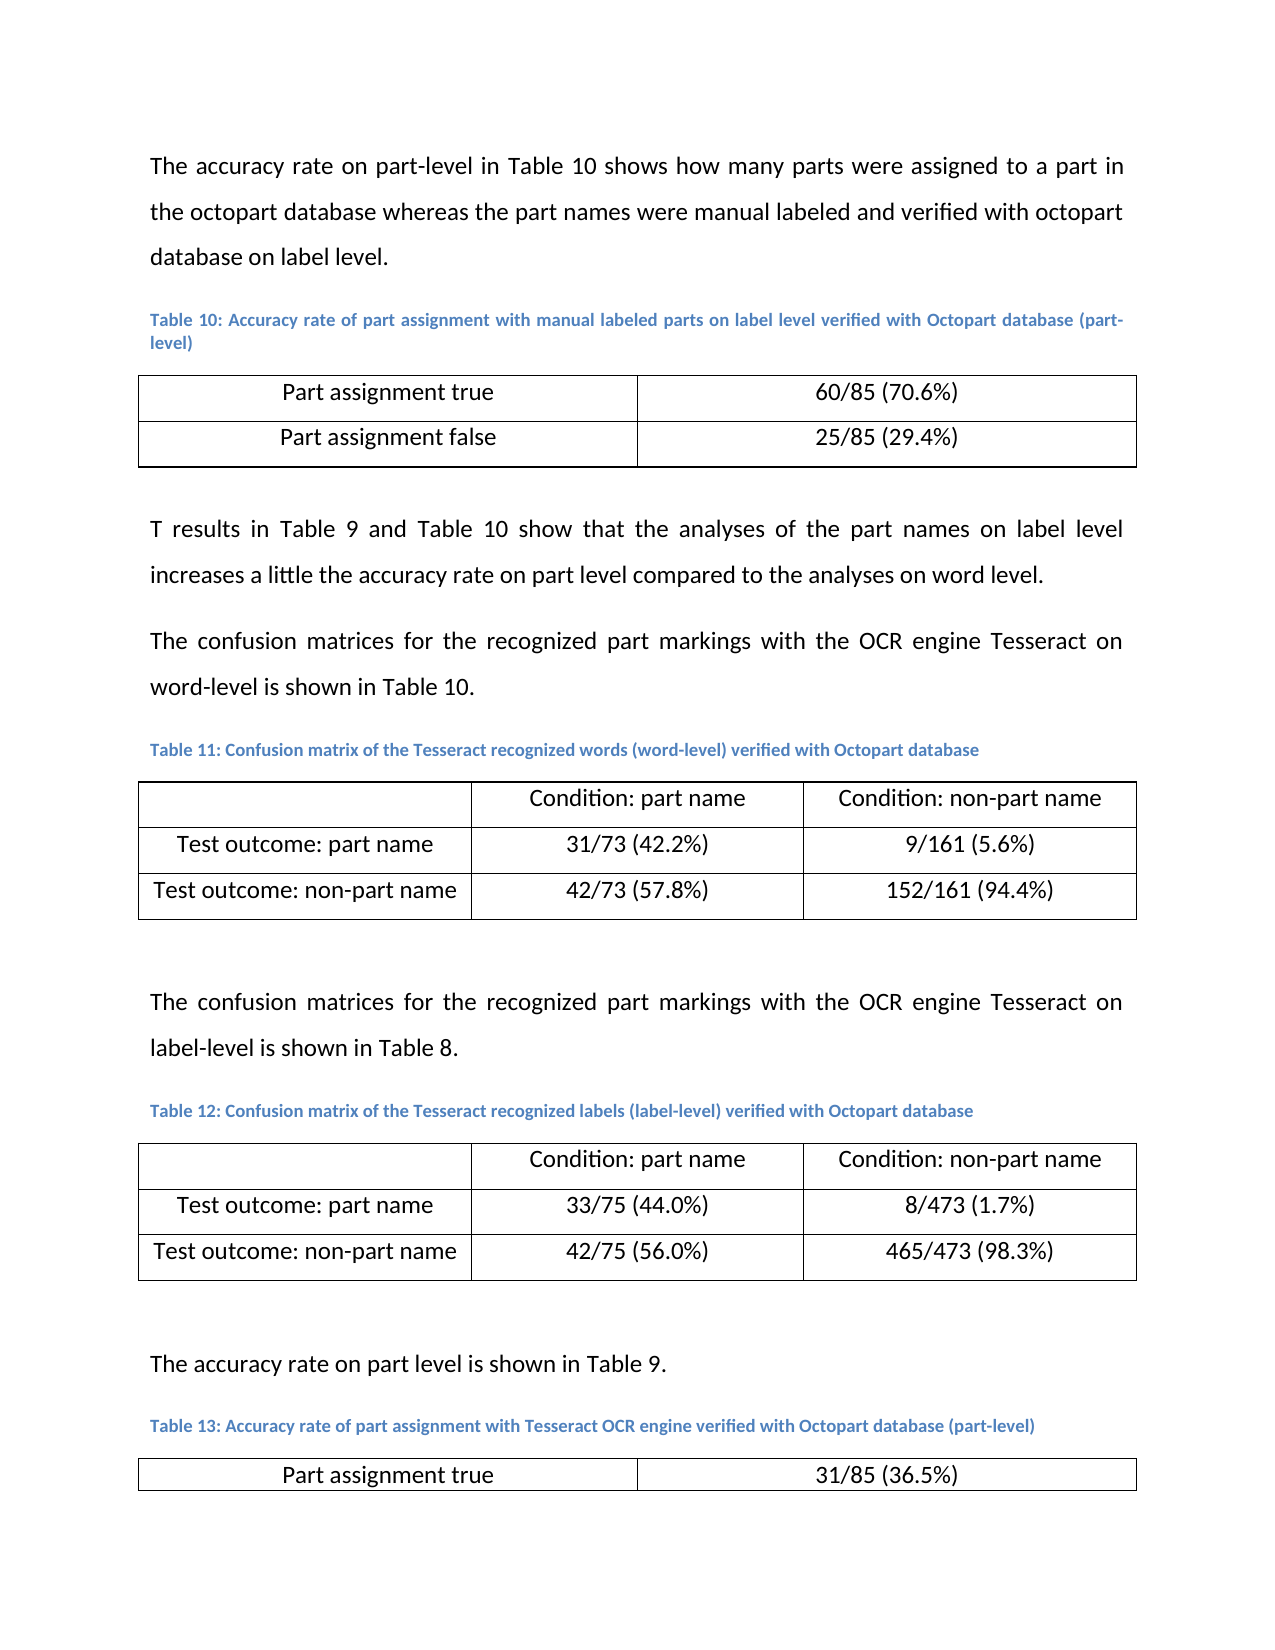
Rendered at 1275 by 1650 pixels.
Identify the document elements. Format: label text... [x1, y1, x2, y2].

table_cell 42/73 (57.8%) [472, 874, 803, 919]
table_header Condition: part name [472, 1144, 803, 1188]
text T results in Table 9 and Table 10 show that the analyses of the part names on label level increases a little the accuracy rate on part level compared to the analyses on word level. [150, 468, 1125, 589]
table_header [139, 1144, 471, 1188]
table_cell 31/73 (42.2%) [472, 828, 803, 873]
table_header Condition: part name [472, 783, 803, 827]
table_cell 33/75 (44.0%) [472, 1190, 803, 1234]
table_cell Part assignment false [139, 422, 637, 466]
text The accuracy rate on part-level in Table 10 shows how many parts were assigned to a part in the octopart database whereas the part names were manual labeled and verified with octopart database on label level. [150, 150, 1125, 272]
table_cell Test outcome: part name [139, 1190, 471, 1234]
table_header Part assignment true [139, 376, 637, 421]
table_cell Test outcome: non-part name [139, 1235, 471, 1280]
text The confusion matrices for the recognized part markings with the OCR engine Tesseract on word-level is shown in Table 10. [150, 625, 1125, 702]
table_header [139, 783, 471, 827]
table_cell 152/161 (94.4%) [804, 874, 1136, 919]
table_cell Test outcome: non-part name [139, 874, 471, 919]
text Table 10: Accuracy rate of part assignment with manual labeled parts on label level verified with Octopart database (part-level) [150, 308, 1125, 354]
table_cell 465/473 (98.3%) [804, 1235, 1136, 1280]
table_header 60/85 (70.6%) [638, 376, 1136, 421]
table_cell Test outcome: part name [139, 828, 471, 873]
table_cell 42/75 (56.0%) [472, 1235, 803, 1280]
table_cell 9/161 (5.6%) [804, 828, 1136, 873]
table_cell 25/85 (29.4%) [638, 422, 1136, 466]
table_header Condition: non-part name [804, 783, 1136, 827]
table_cell 8/473 (1.7%) [804, 1190, 1136, 1234]
text The accuracy rate on part level is shown in Table 9. [150, 1348, 1125, 1378]
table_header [139, 1459, 637, 1489]
table_header Condition: non-part name [804, 1144, 1136, 1188]
table_header 31/85 (36.5%) [638, 1459, 1136, 1489]
text The confusion matrices for the recognized part markings with the OCR engine Tesseract on label-level is shown in Table 8. [150, 987, 1125, 1063]
